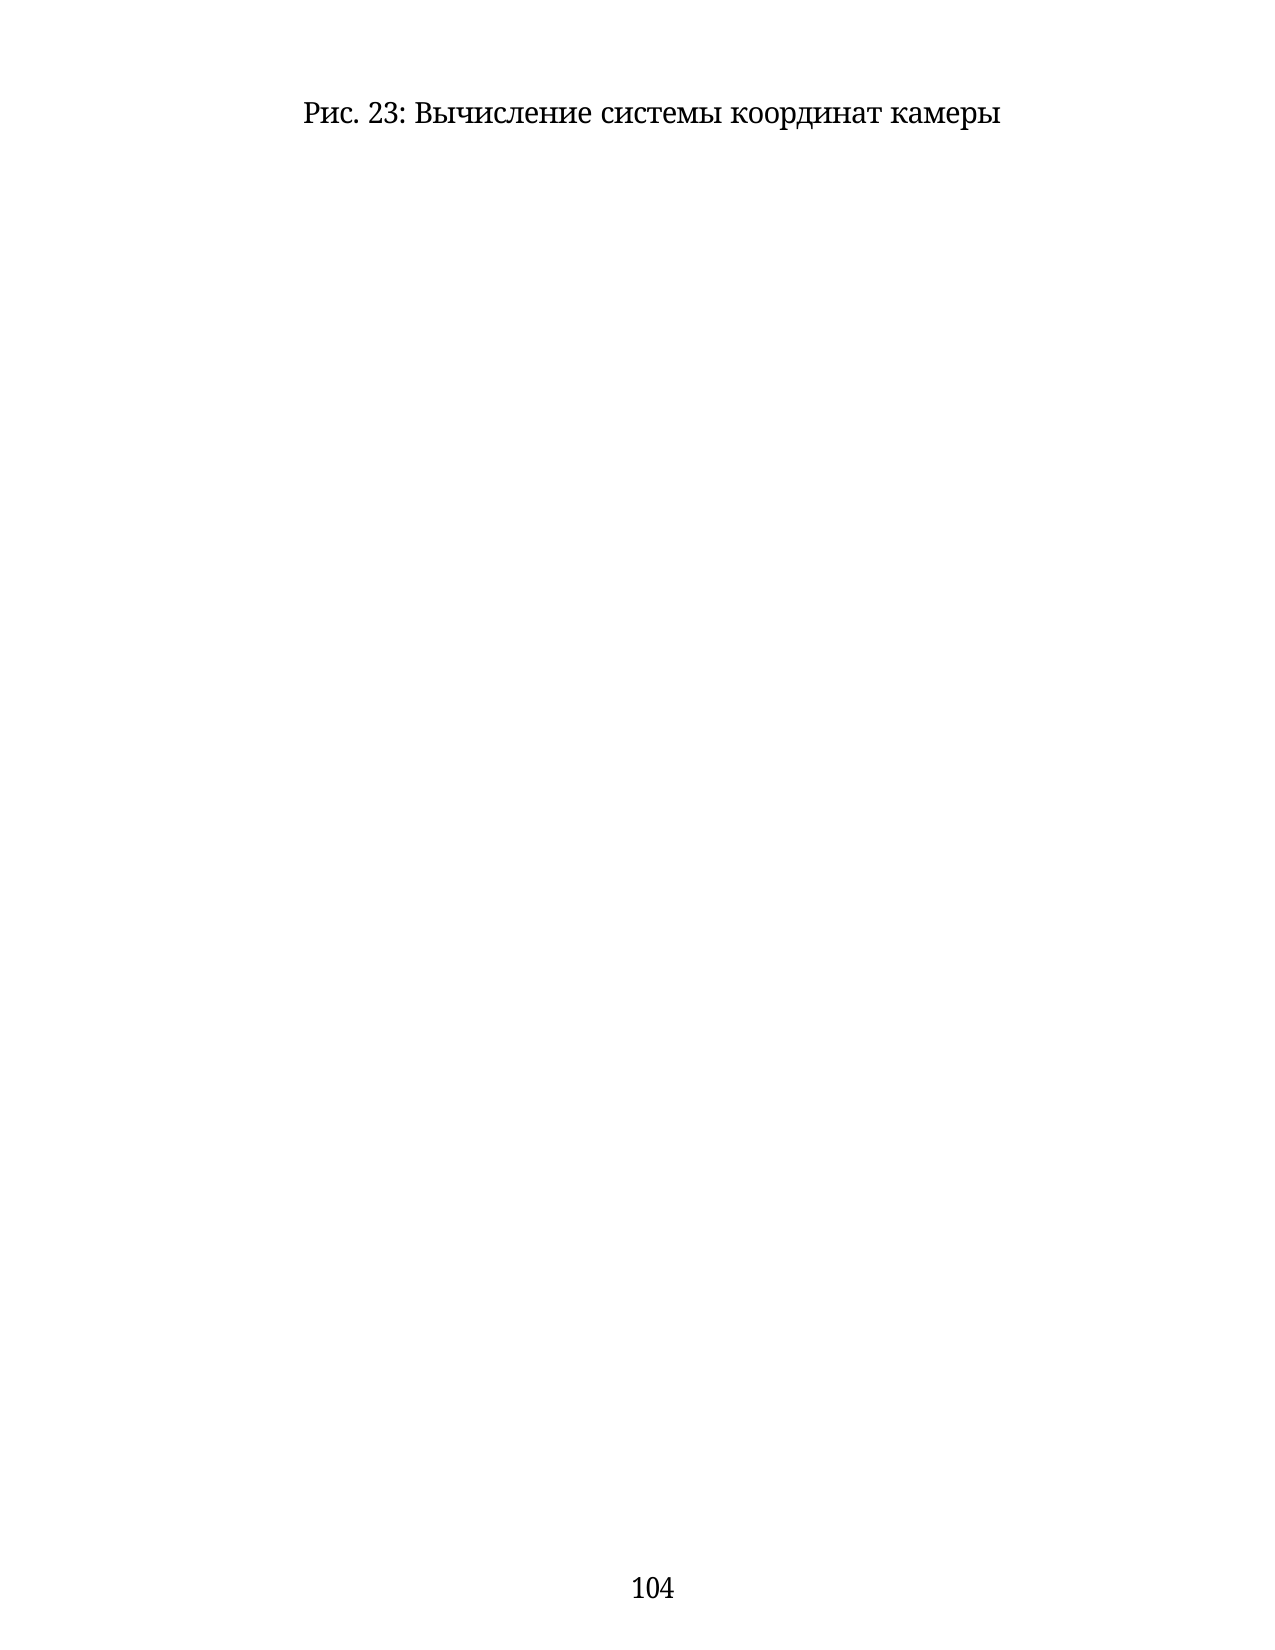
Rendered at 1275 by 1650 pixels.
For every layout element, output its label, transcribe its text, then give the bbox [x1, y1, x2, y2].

text Рис. 23: Вычисление системы координат камеры [67, 92, 1237, 132]
